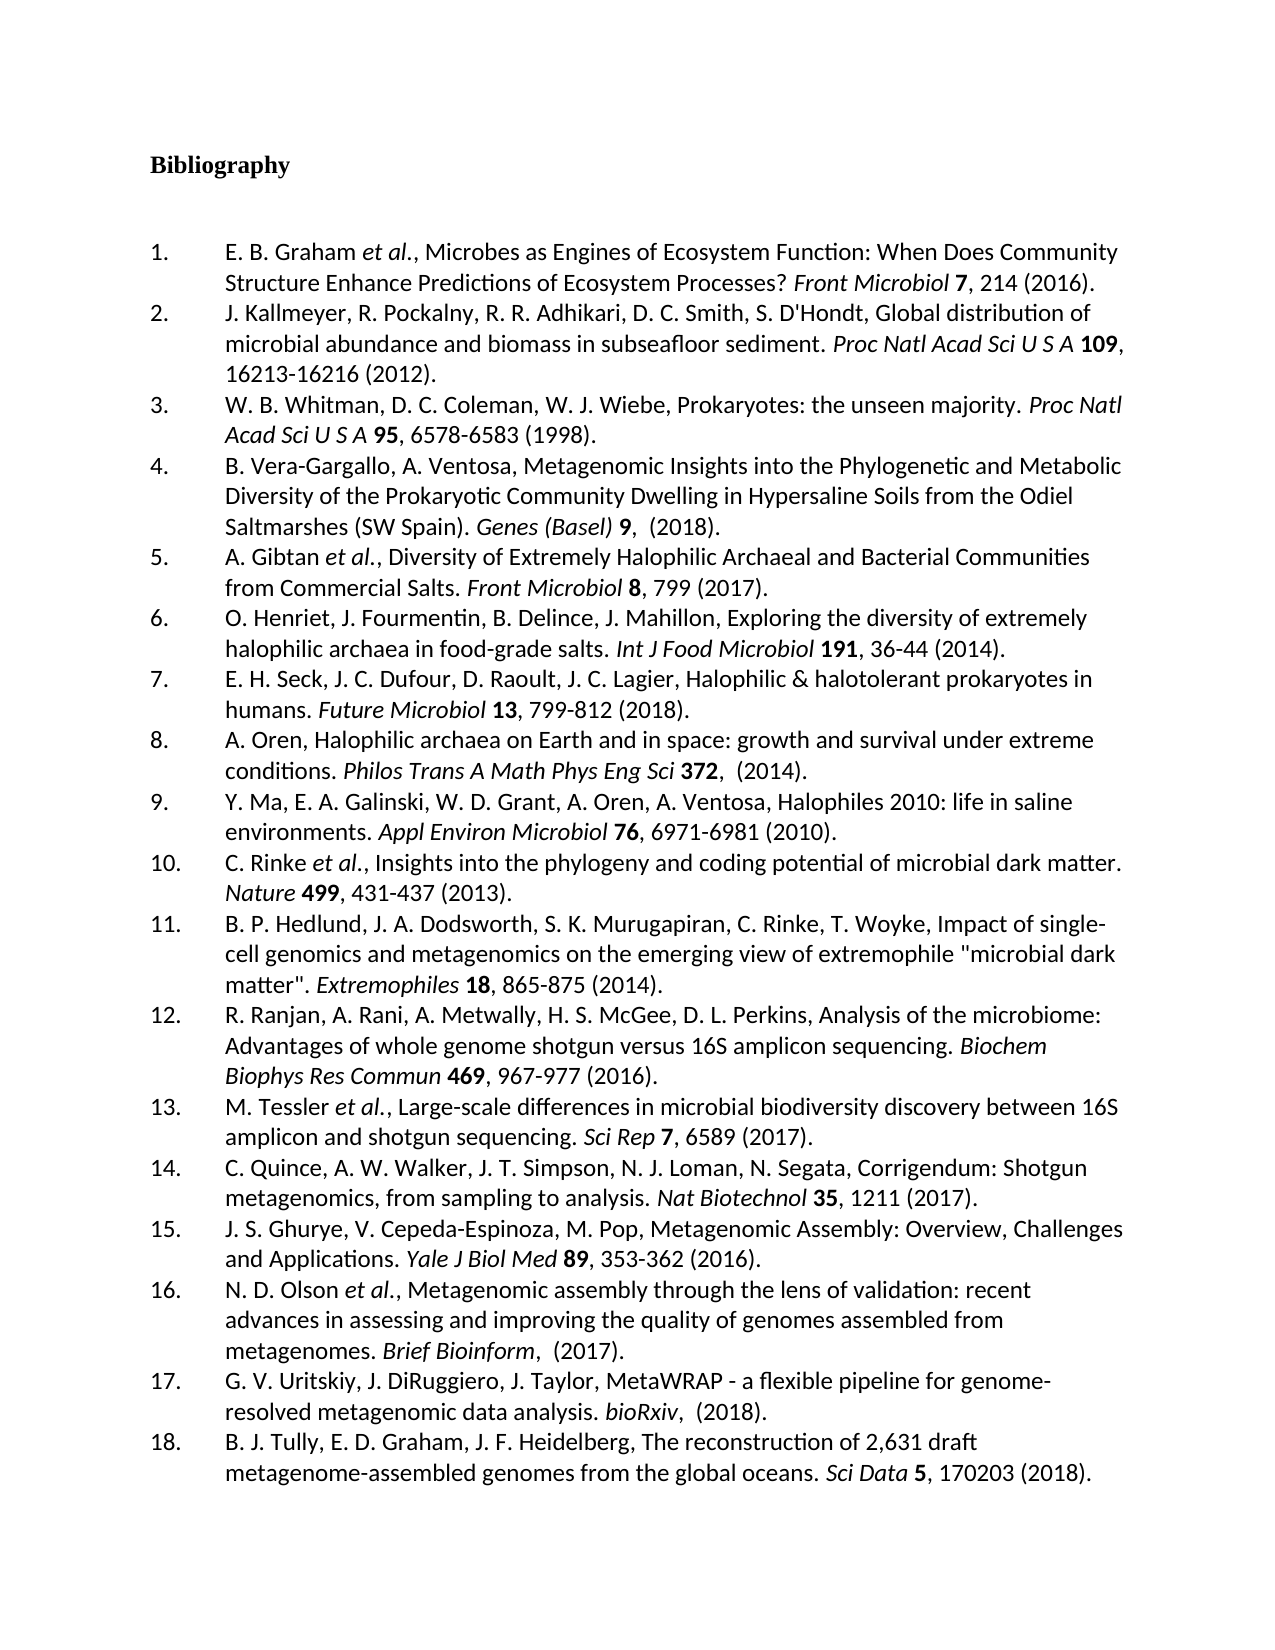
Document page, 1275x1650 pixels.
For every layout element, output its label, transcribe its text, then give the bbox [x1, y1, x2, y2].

text 2. J. Kallmeyer, R. Pockalny, R. R. Adhikari, D. C. Smith, S. D'Hondt, Global distribution of microbial abundance and biomass in subseafloor sediment. Proc Natl Acad Sci U S A 109, 16213-16216 (2012). [150, 297, 1125, 389]
text 1. E. B. Graham et al., Microbes as Engines of Ecosystem Function: When Does Community Structure Enhance Predictions of Ecosystem Processes? Front Microbiol 7, 214 (2016). [150, 236, 1125, 297]
text 14. C. Quince, A. W. Walker, J. T. Simpson, N. J. Loman, N. Segata, Corrigendum: Shotgun metagenomics, from sampling to analysis. Nat Biotechnol 35, 1211 (2017). [150, 1152, 1125, 1213]
text 12. R. Ranjan, A. Rani, A. Metwally, H. S. McGee, D. L. Perkins, Analysis of the microbiome: Advantages of whole genome shotgun versus 16S amplicon sequencing. Biochem Biophys Res Commun 469, 967-977 (2016). [150, 999, 1125, 1091]
text 16. N. D. Olson et al., Metagenomic assembly through the lens of validation: recent advances in assessing and improving the quality of genomes assembled from metagenomes. Brief Bioinform, (2017). [150, 1274, 1125, 1366]
text 9. Y. Ma, E. A. Galinski, W. D. Grant, A. Oren, A. Ventosa, Halophiles 2010: life in saline environments. Appl Environ Microbiol 76, 6971-6981 (2010). [150, 786, 1125, 847]
text 8. A. Oren, Halophilic archaea on Earth and in space: growth and survival under extreme conditions. Philos Trans A Math Phys Eng Sci 372, (2014). [150, 724, 1125, 786]
text 15. J. S. Ghurye, V. Cepeda-Espinoza, M. Pop, Metagenomic Assembly: Overview, Challenges and Applications. Yale J Biol Med 89, 353-362 (2016). [150, 1213, 1125, 1274]
text 5. A. Gibtan et al., Diversity of Extremely Halophilic Archaeal and Bacterial Communities from Commercial Salts. Front Microbiol 8, 799 (2017). [150, 541, 1125, 602]
text 6. O. Henriet, J. Fourmentin, B. Delince, J. Mahillon, Exploring the diversity of extremely halophilic archaea in food-grade salts. Int J Food Microbiol 191, 36-44 (2014). [150, 602, 1125, 663]
text 13. M. Tessler et al., Large-scale differences in microbial biodiversity discovery between 16S amplicon and shotgun sequencing. Sci Rep 7, 6589 (2017). [150, 1091, 1125, 1152]
text 18. B. J. Tully, E. D. Graham, J. F. Heidelberg, The reconstruction of 2,631 draft metagenome-assembled genomes from the global oceans. Sci Data 5, 170203 (2018). [150, 1427, 1125, 1488]
text 3. W. B. Whitman, D. C. Coleman, W. J. Wiebe, Prokaryotes: the unseen majority. Proc Natl Acad Sci U S A 95, 6578-6583 (1998). [150, 389, 1125, 450]
text Bibliography [150, 150, 1125, 179]
text 4. B. Vera-Gargallo, A. Ventosa, Metagenomic Insights into the Phylogenetic and Metabolic Diversity of the Prokaryotic Community Dwelling in Hypersaline Soils from the Odiel Saltmarshes (SW Spain). Genes (Basel) 9, (2018). [150, 450, 1125, 541]
text 11. B. P. Hedlund, J. A. Dodsworth, S. K. Murugapiran, C. Rinke, T. Woyke, Impact of single-cell genomics and metagenomics on the emerging view of extremophile "microbial dark matter". Extremophiles 18, 865-875 (2014). [150, 908, 1125, 999]
text 17. G. V. Uritskiy, J. DiRuggiero, J. Taylor, MetaWRAP - a flexible pipeline for genome-resolved metagenomic data analysis. bioRxiv, (2018). [150, 1366, 1125, 1427]
text 10. C. Rinke et al., Insights into the phylogeny and coding potential of microbial dark matter. Nature 499, 431-437 (2013). [150, 847, 1125, 908]
text 7. E. H. Seck, J. C. Dufour, D. Raoult, J. C. Lagier, Halophilic & halotolerant prokaryotes in humans. Future Microbiol 13, 799-812 (2018). [150, 663, 1125, 724]
